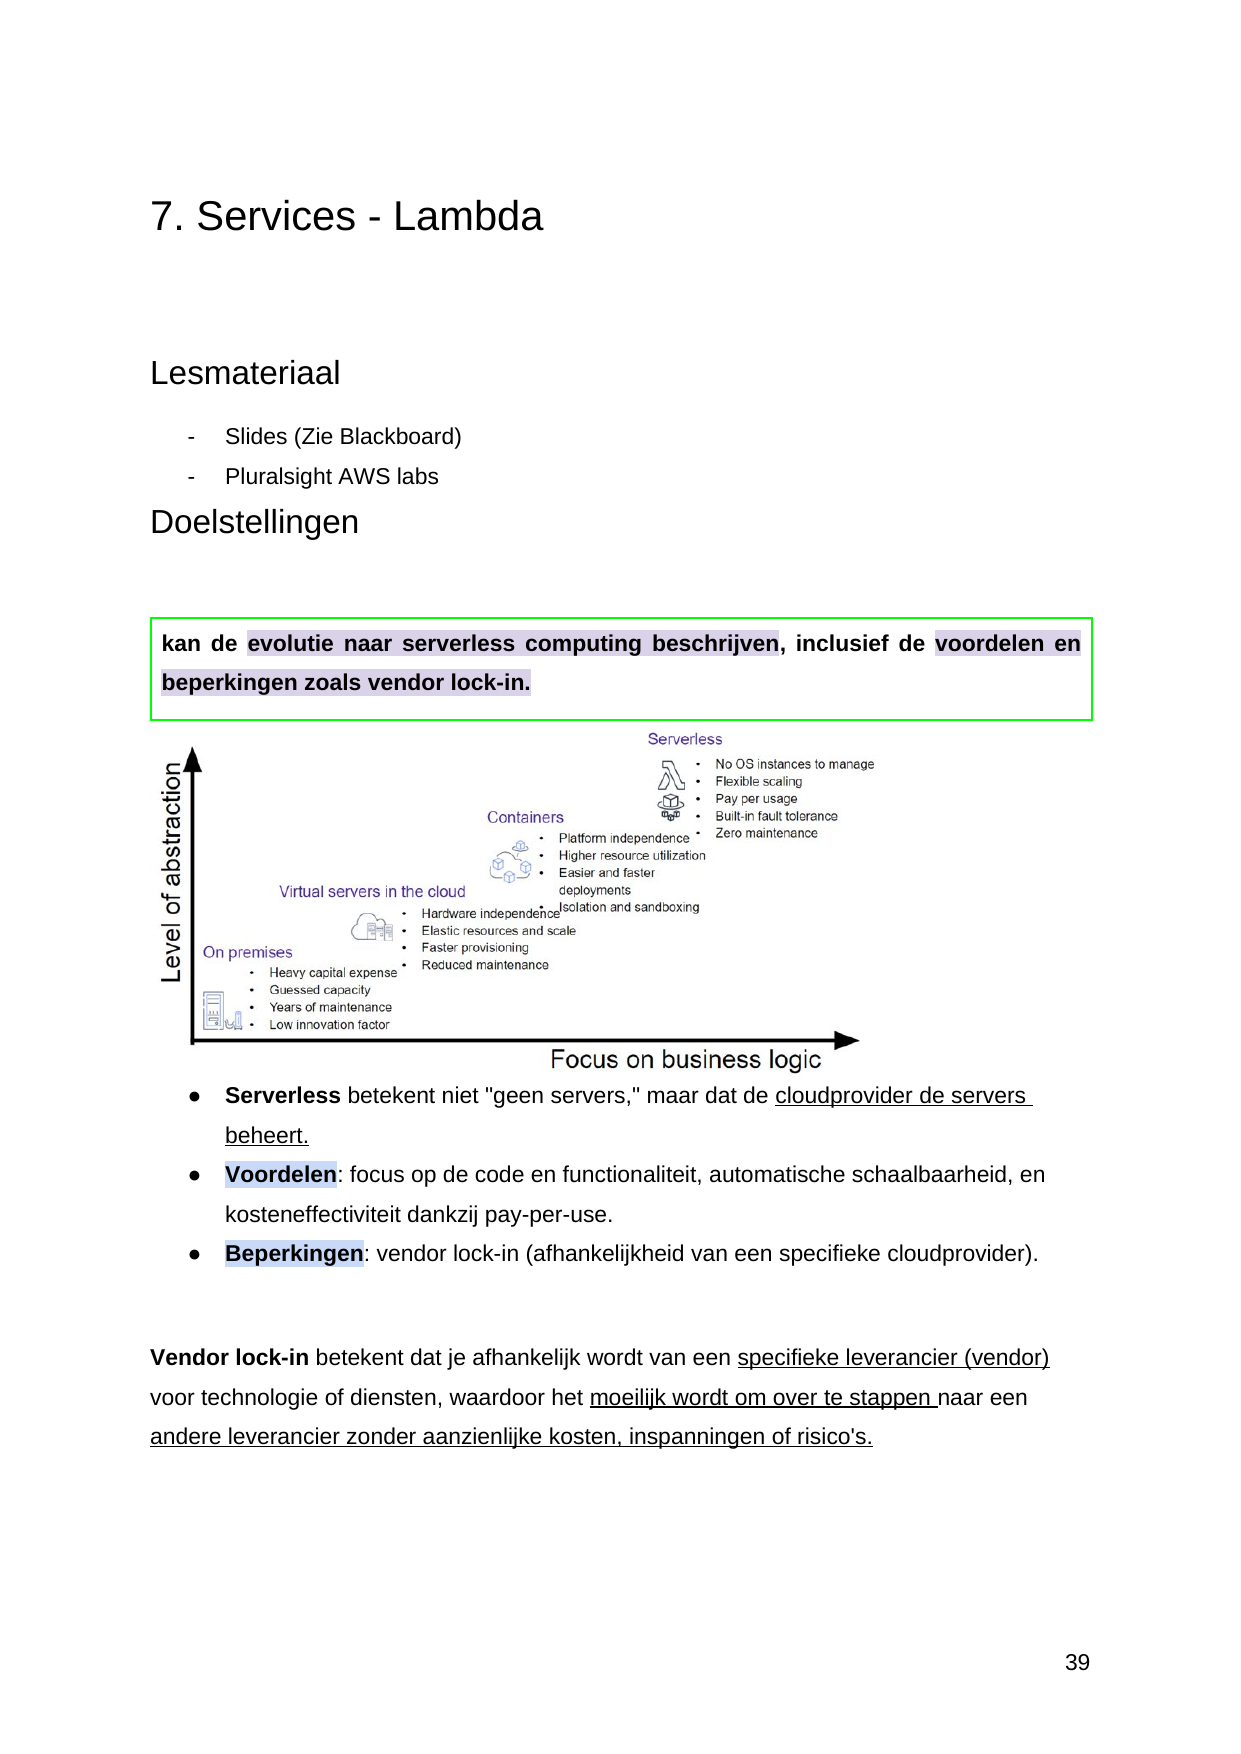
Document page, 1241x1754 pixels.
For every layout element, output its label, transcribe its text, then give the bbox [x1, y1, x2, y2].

subtitle 7. Services - Lambda [150, 192, 1090, 239]
list Serverless betekent niet "geen servers," maar dat de cloudprovider de servers beheert. [187, 1082, 1090, 1148]
list Voordelen: focus op de code en functionaliteit, automatische schaalbaarheid, en kosteneffectiviteit dankzij pay-per-use. [187, 1161, 1090, 1227]
list Pluralsight AWS labs [187, 463, 1090, 489]
text Vendor lock-in betekent dat je afhankelijk wordt van een specifieke leverancier (vendor) voor technologie of diensten, waardoor het moeilijk wordt om over te stappen naar een andere leverancier zonder aanzienlijke kosten, inspanningen of risico's. [150, 1344, 1090, 1449]
picture [150, 721, 879, 1079]
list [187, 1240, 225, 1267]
table_header kan de evolutie naar serverless computing beschrijven, inclusief de voordelen en beperkingen zoals vendor lock-in. [152, 619, 1091, 719]
text Doelstellingen [150, 502, 1090, 541]
list Slides (Zie Blackboard) [187, 423, 1090, 449]
list Beperkingen: vendor lock-in (afhankelijkheid van een specifieke cloudprovider). [364, 1240, 1090, 1267]
subtitle Lesmateriaal [150, 353, 1090, 391]
